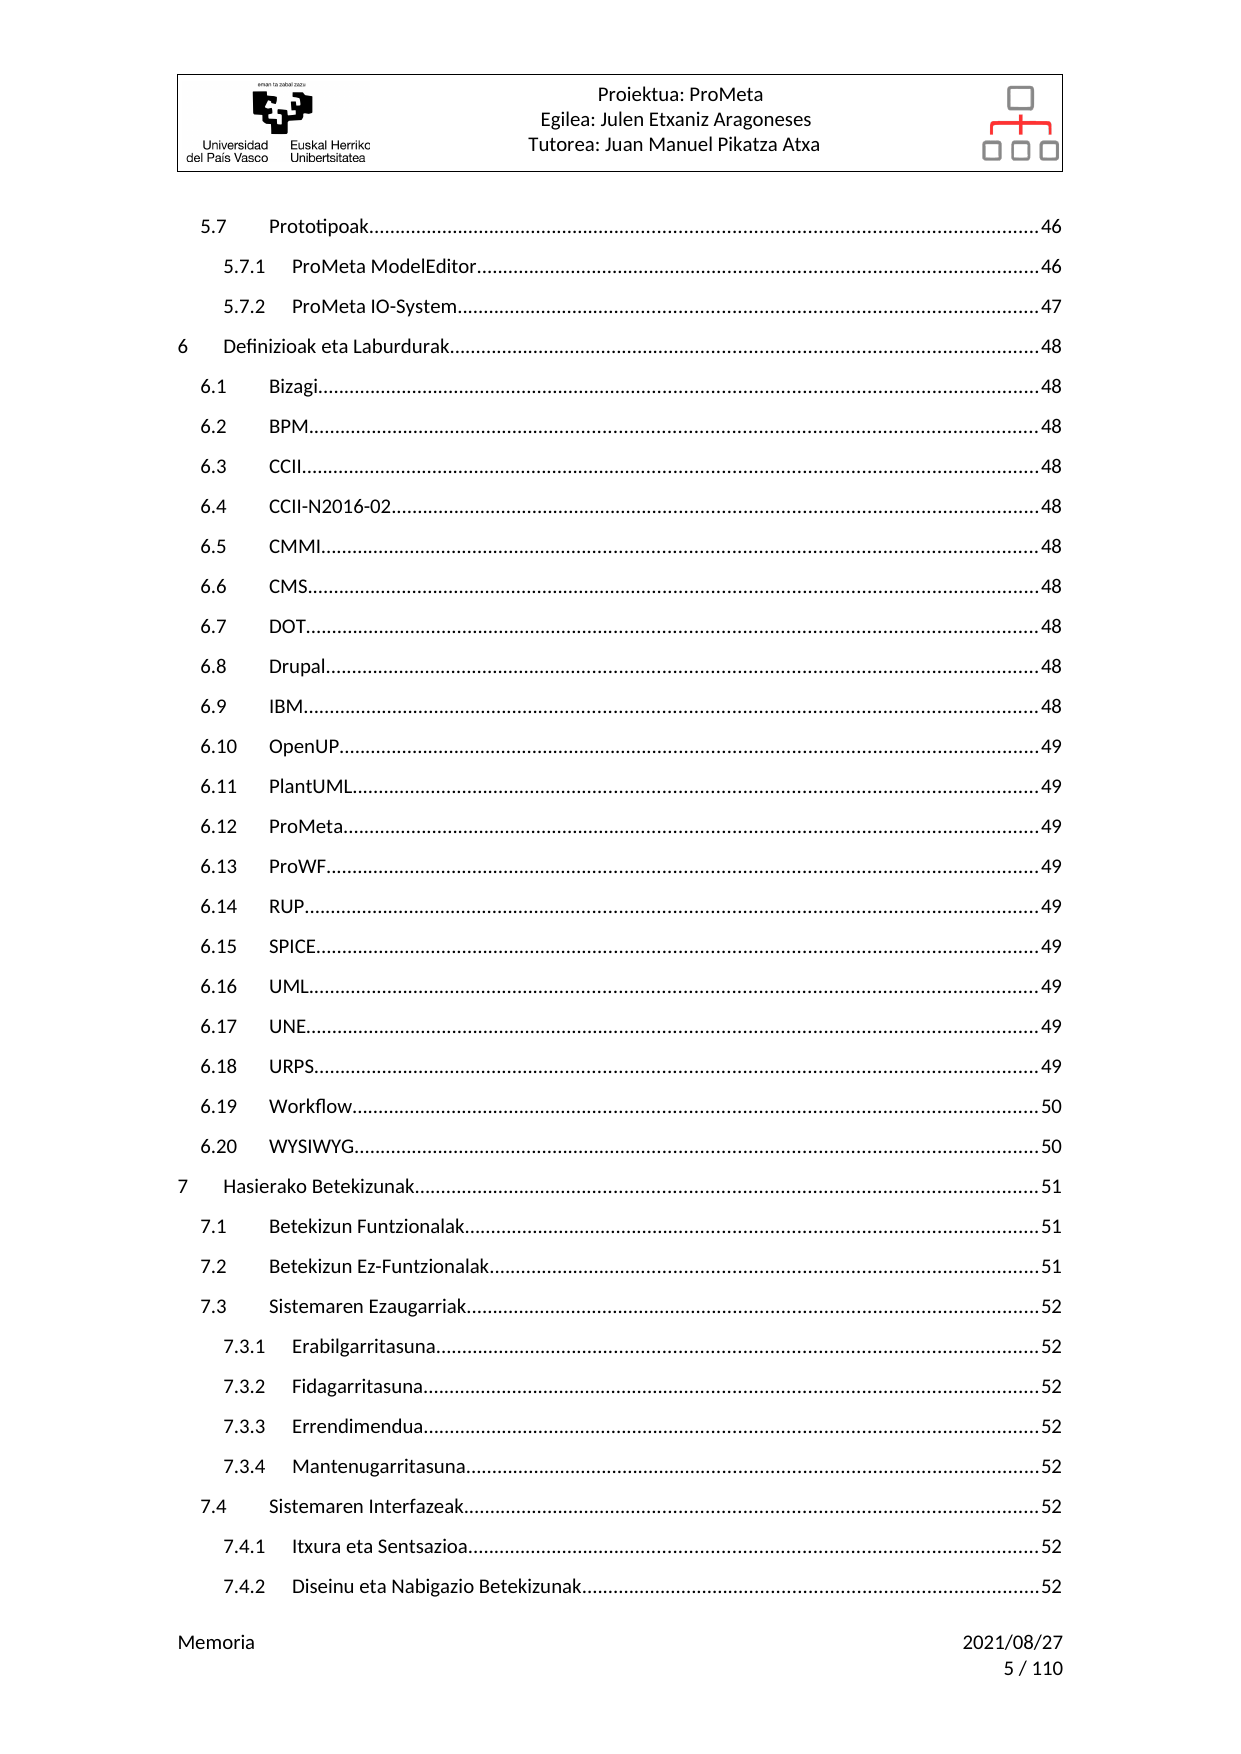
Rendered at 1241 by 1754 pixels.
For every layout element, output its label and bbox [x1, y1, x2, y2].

picture [182, 81, 370, 162]
picture [978, 80, 1060, 162]
